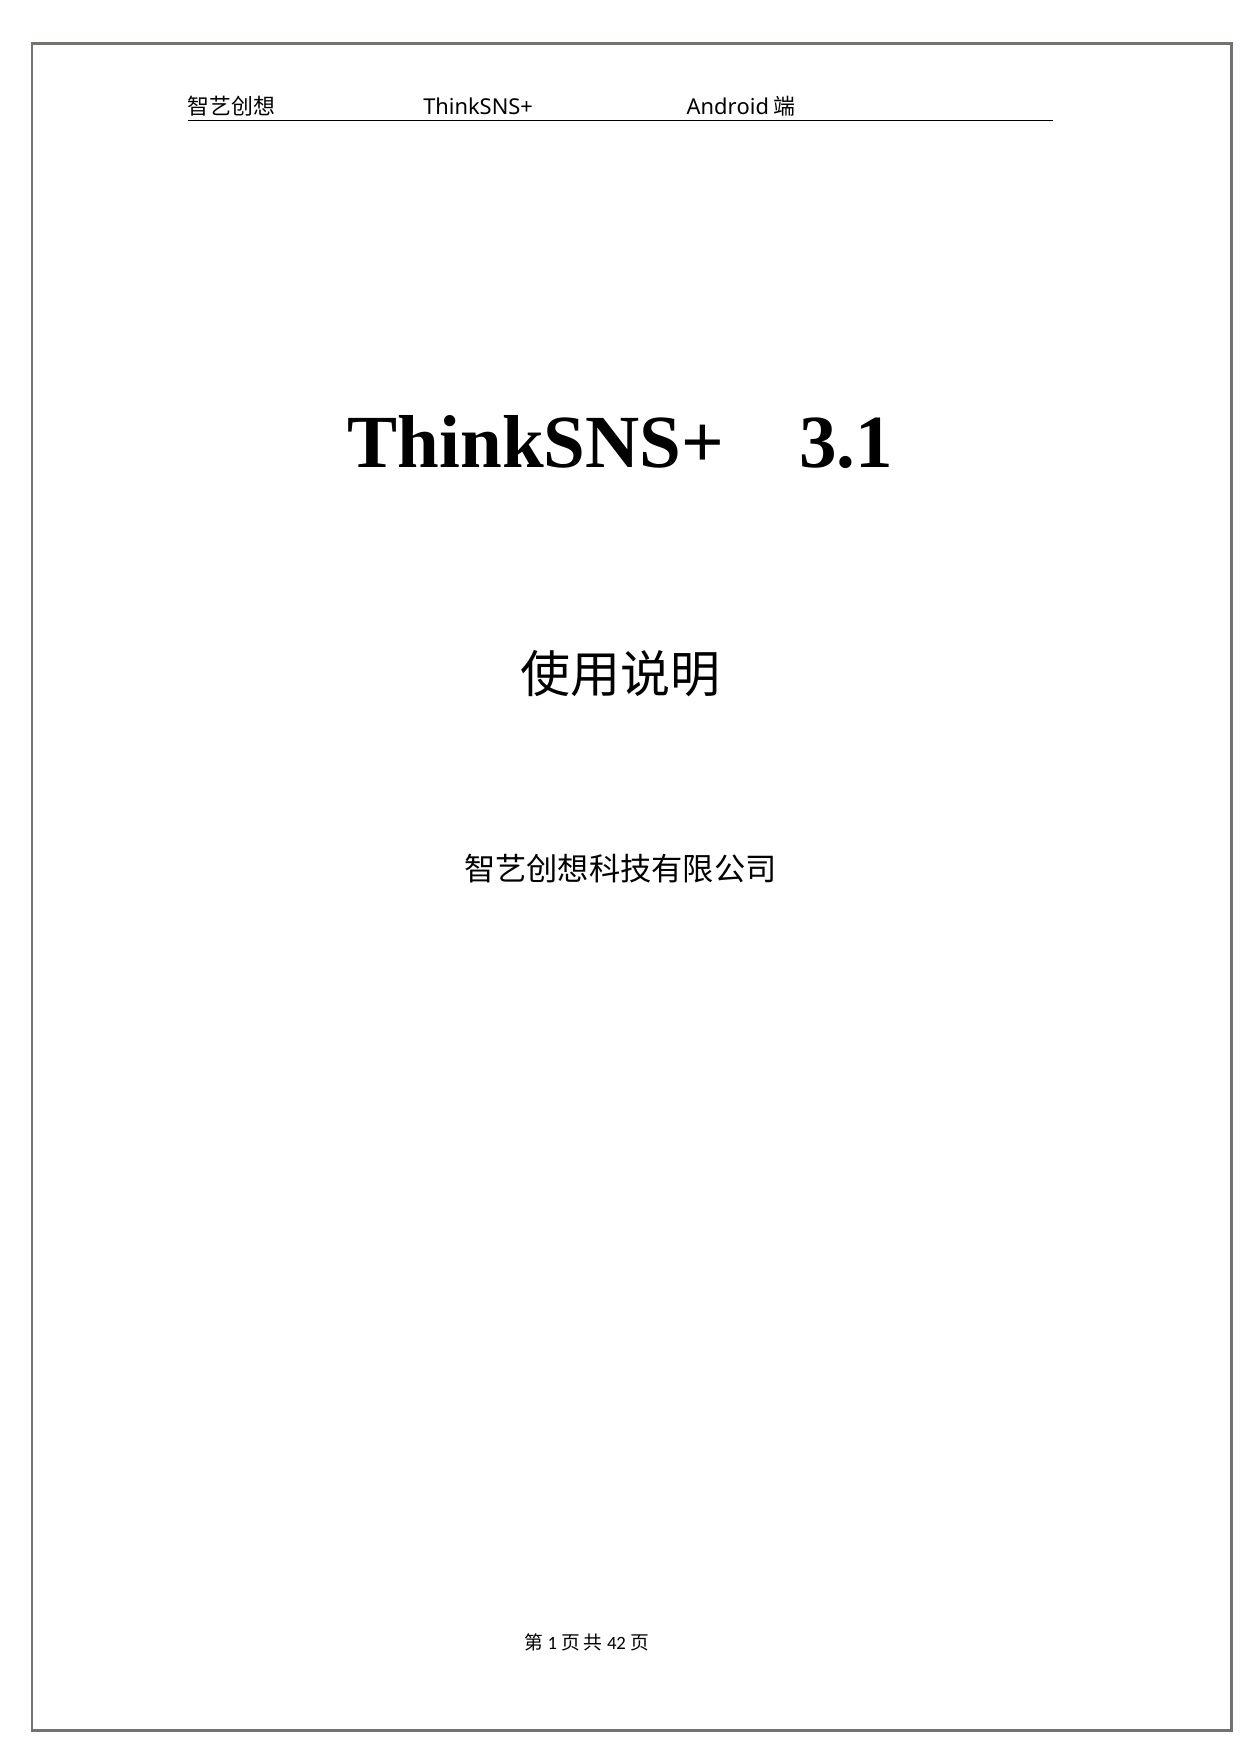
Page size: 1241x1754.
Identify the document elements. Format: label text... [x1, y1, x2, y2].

text 使用说明 [187, 634, 1053, 707]
text 智艺创想科技有限公司 [187, 835, 1053, 900]
text ThinkSNS+ 3.1 [187, 392, 1053, 489]
